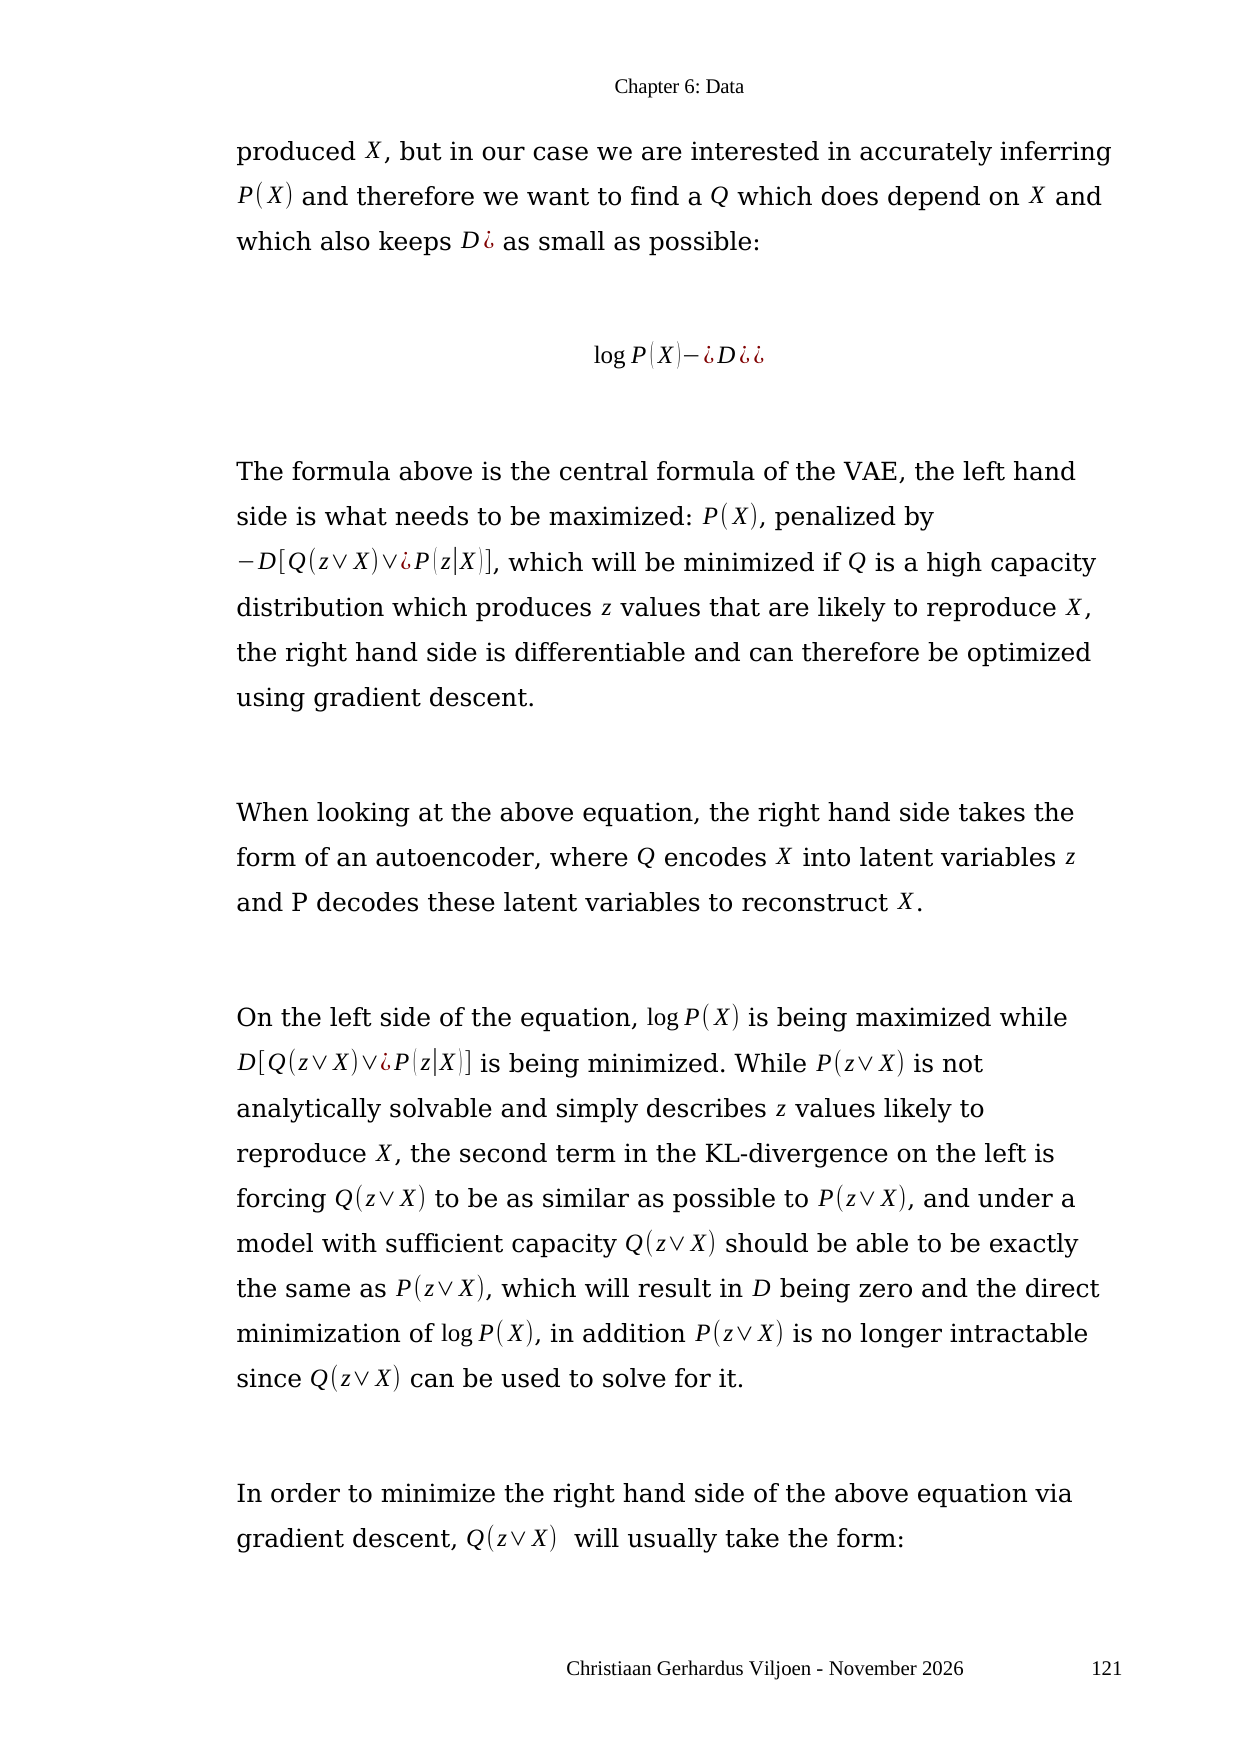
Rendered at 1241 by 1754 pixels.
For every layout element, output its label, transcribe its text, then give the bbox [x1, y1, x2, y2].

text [236, 135, 1122, 255]
text In order to minimize the right hand side of the above equation via gradient descent, will usually take the form: [236, 1478, 1122, 1553]
text When looking at the above equation, the right hand side takes the form of an autoencoder, where encodes into latent variables and P decodes these latent variables to reconstruct . [236, 797, 1122, 917]
text On the left side of the equation, is being maximized while is being minimized. While is not analytically solvable and simply describes values likely to reproduce , the second term in the KL-divergence on the left is forcing to be as similar as possible to , and under a model with sufficient capacity should be able to be exactly the same as , which will result in being zero and the direct minimization of , in addition is no longer intractable since can be used to solve for it. [236, 1002, 1122, 1393]
text The formula above is the central formula of the VAE, the left hand side is what needs to be maximized: , penalized by , which will be minimized if is a high capacity distribution which produces values that are likely to reproduce , the right hand side is differentiable and can therefore be optimized using gradient descent. [236, 456, 1122, 712]
